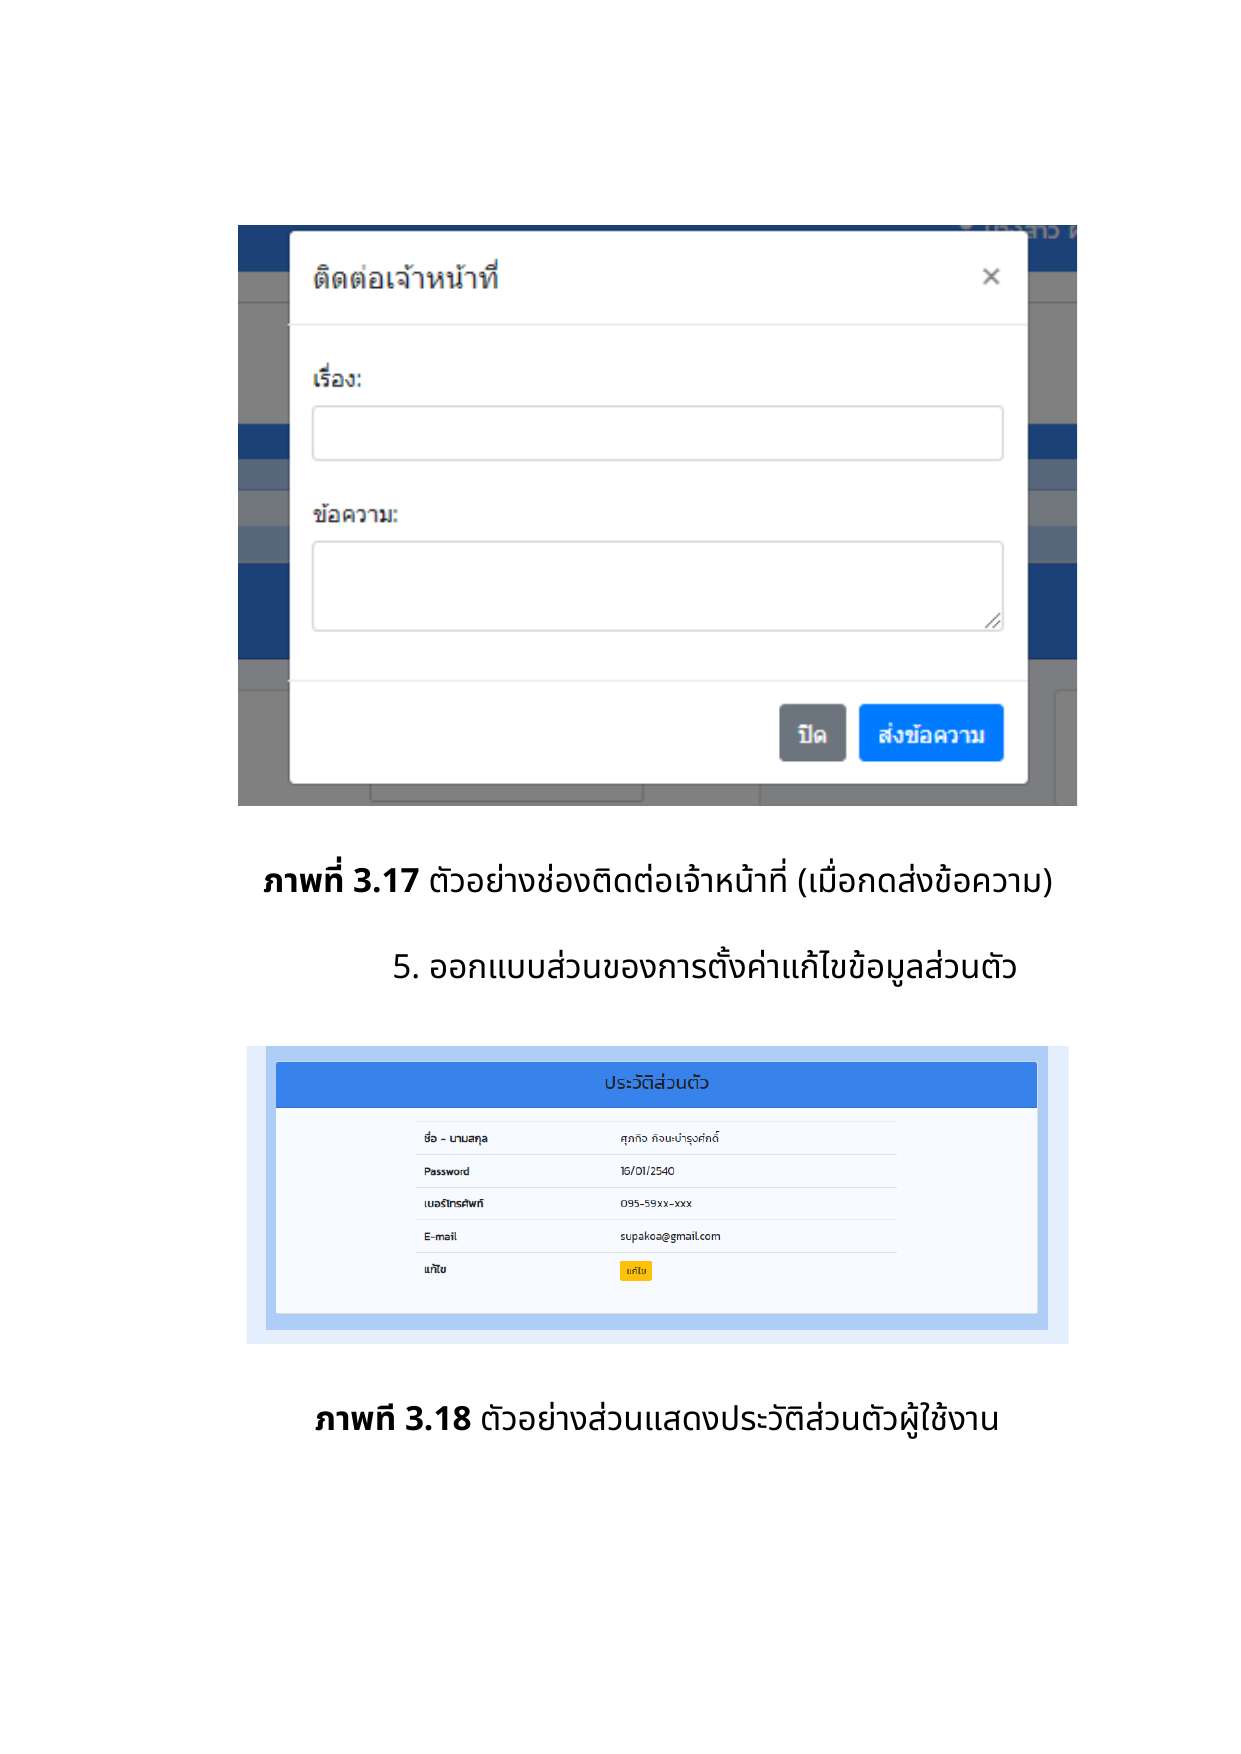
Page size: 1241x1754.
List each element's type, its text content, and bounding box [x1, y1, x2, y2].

text ภาพที 3.18 ตัวอย่างส่วนแสดงประวัติส่วนตัวผู้ใช้งาน [225, 1395, 1090, 1446]
text 5. ออกแบบส่วนของการตั้งค่าแก้ไขข้อมูลส่วนตัว [225, 943, 1090, 993]
text ภาพที่ 3.17 ตัวอย่างช่องติดต่อเจ้าหน้าที่ (เมื่อกดส่งข้อความ) [225, 856, 1090, 907]
picture [246, 1046, 1069, 1344]
picture [238, 225, 1078, 806]
